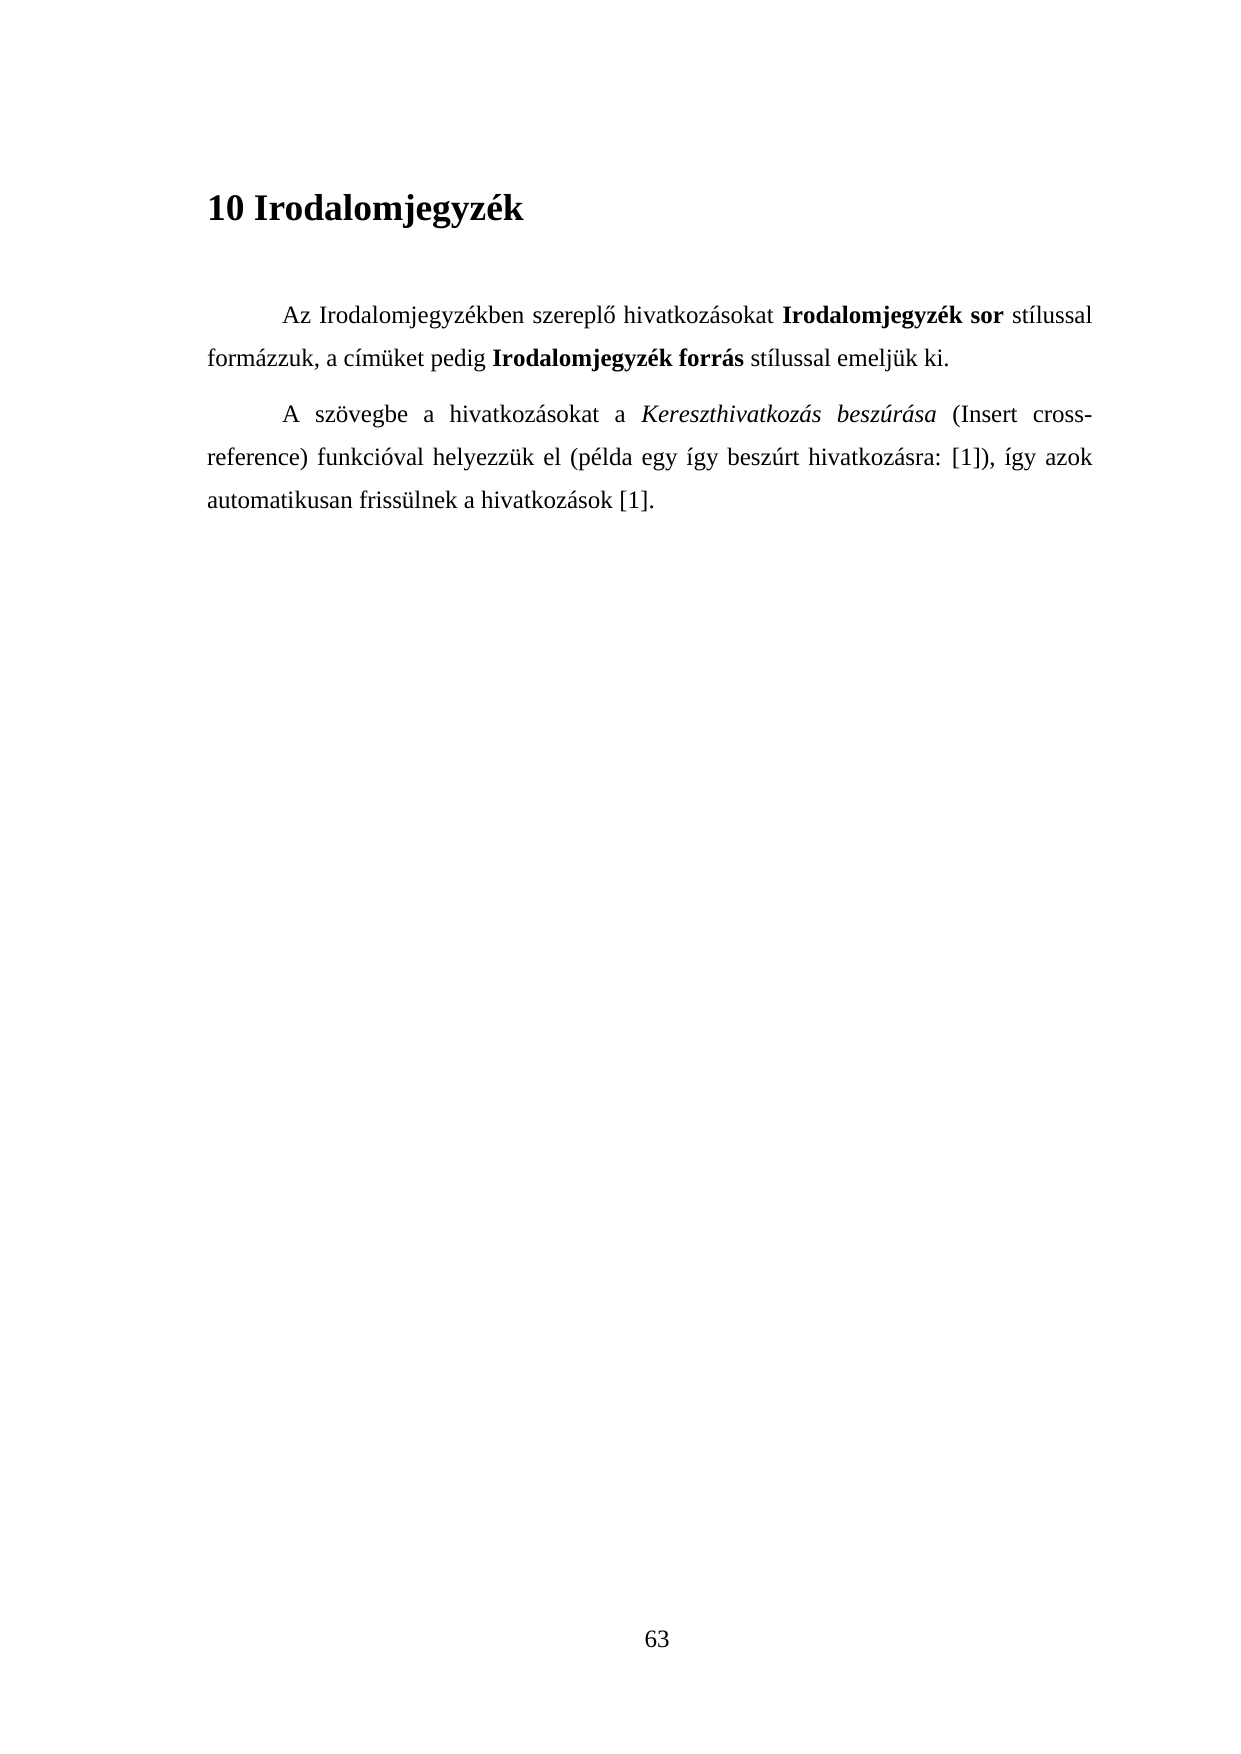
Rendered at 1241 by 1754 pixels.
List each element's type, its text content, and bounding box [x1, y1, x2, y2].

text A szövegbe a hivatkozásokat a Kereszthivatkozás beszúrása (Insert cross-reference) funkcióval helyezzük el (példa egy így beszúrt hivatkozásra: [1]), így azok automatikusan frissülnek a hivatkozások . [207, 399, 1092, 514]
text Az Irodalomjegyzékben szereplő hivatkozásokat Irodalomjegyzék sor stílussal formázzuk, a címüket pedig Irodalomjegyzék forrás stílussal emeljük ki. [207, 300, 1092, 372]
subtitle Irodalomjegyzék [207, 185, 1092, 228]
